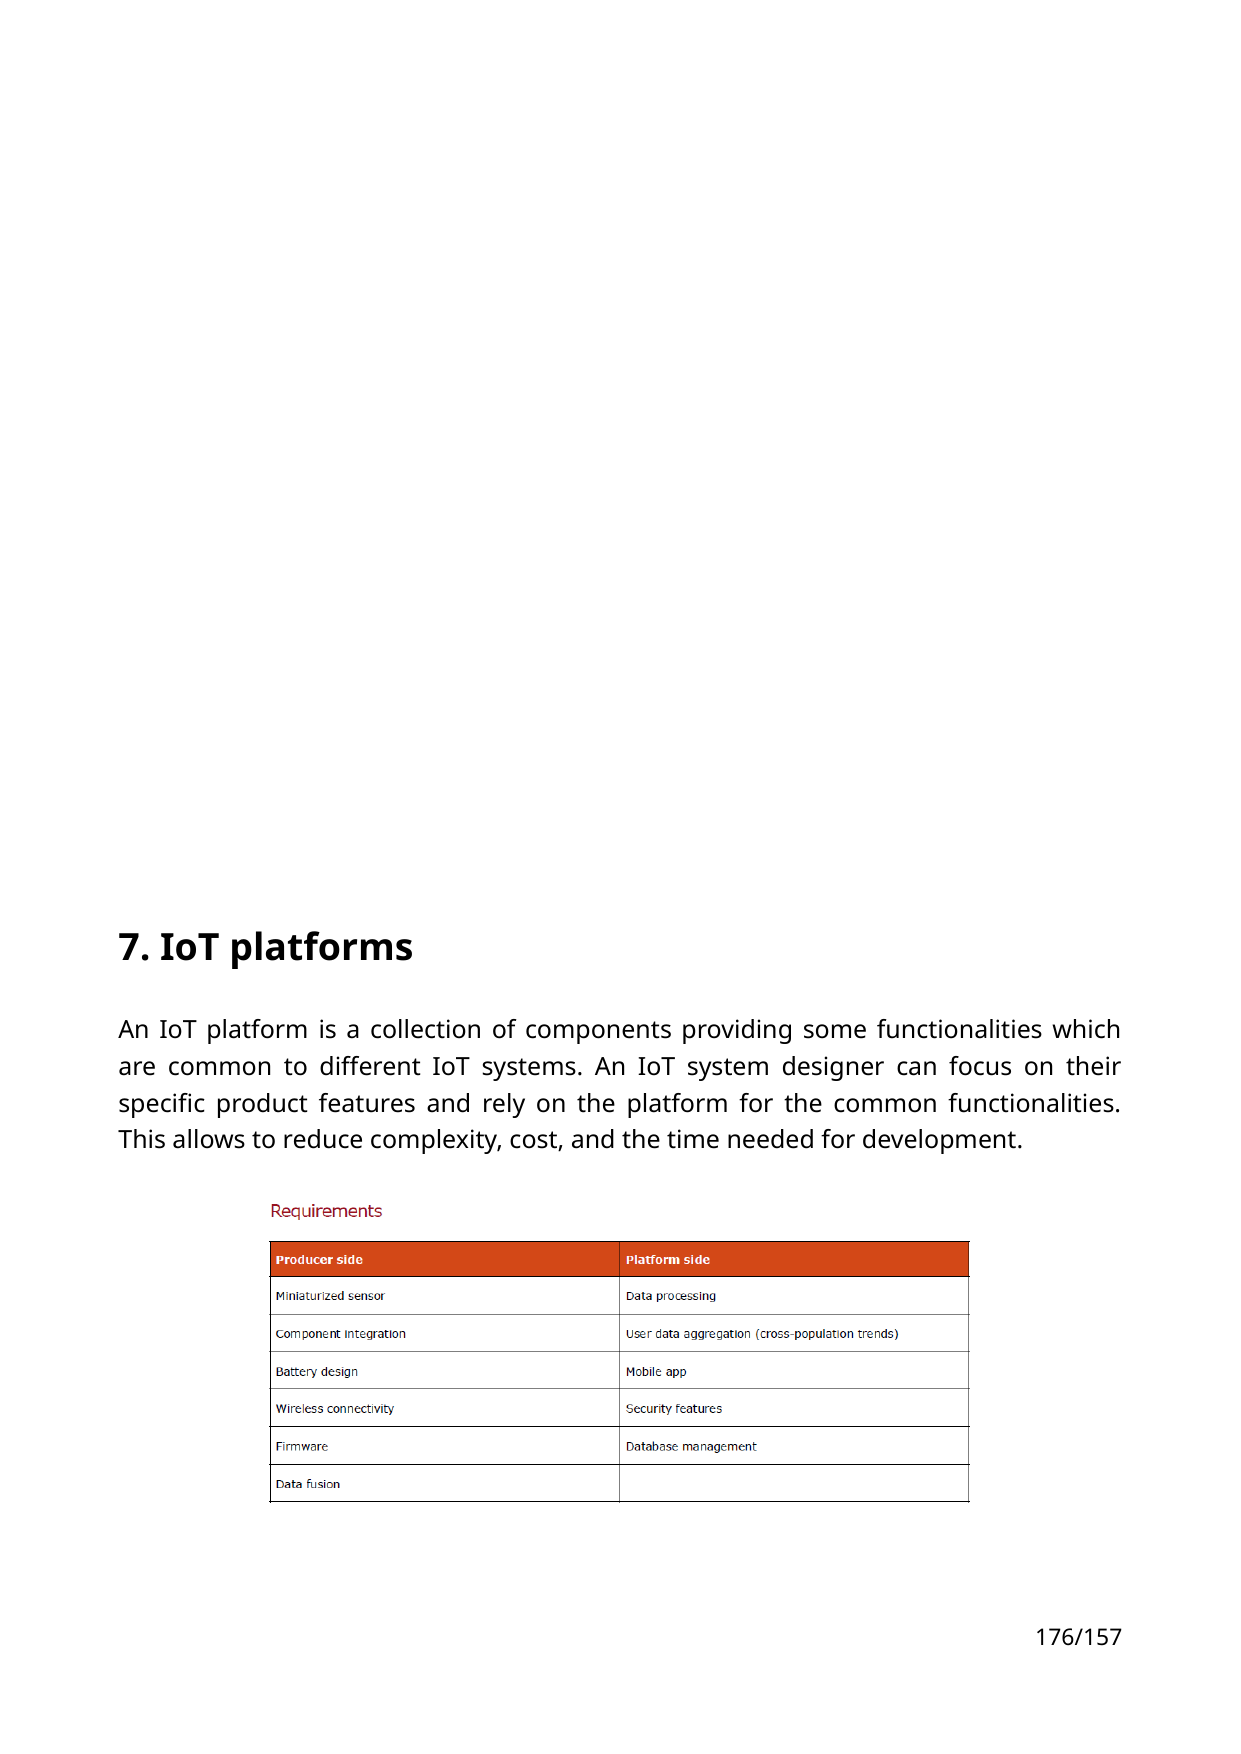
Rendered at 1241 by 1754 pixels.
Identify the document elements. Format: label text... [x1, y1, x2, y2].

text An IoT platform is a collection of components providing some functionalities which are common to different IoT systems. An IoT system designer can focus on their specific product features and rely on the platform for the common functionalities. This allows to reduce complexity, cost, and the time needed for development. [118, 1012, 1122, 1156]
subtitle 7. IoT platforms [118, 920, 1122, 971]
picture [255, 1195, 985, 1516]
